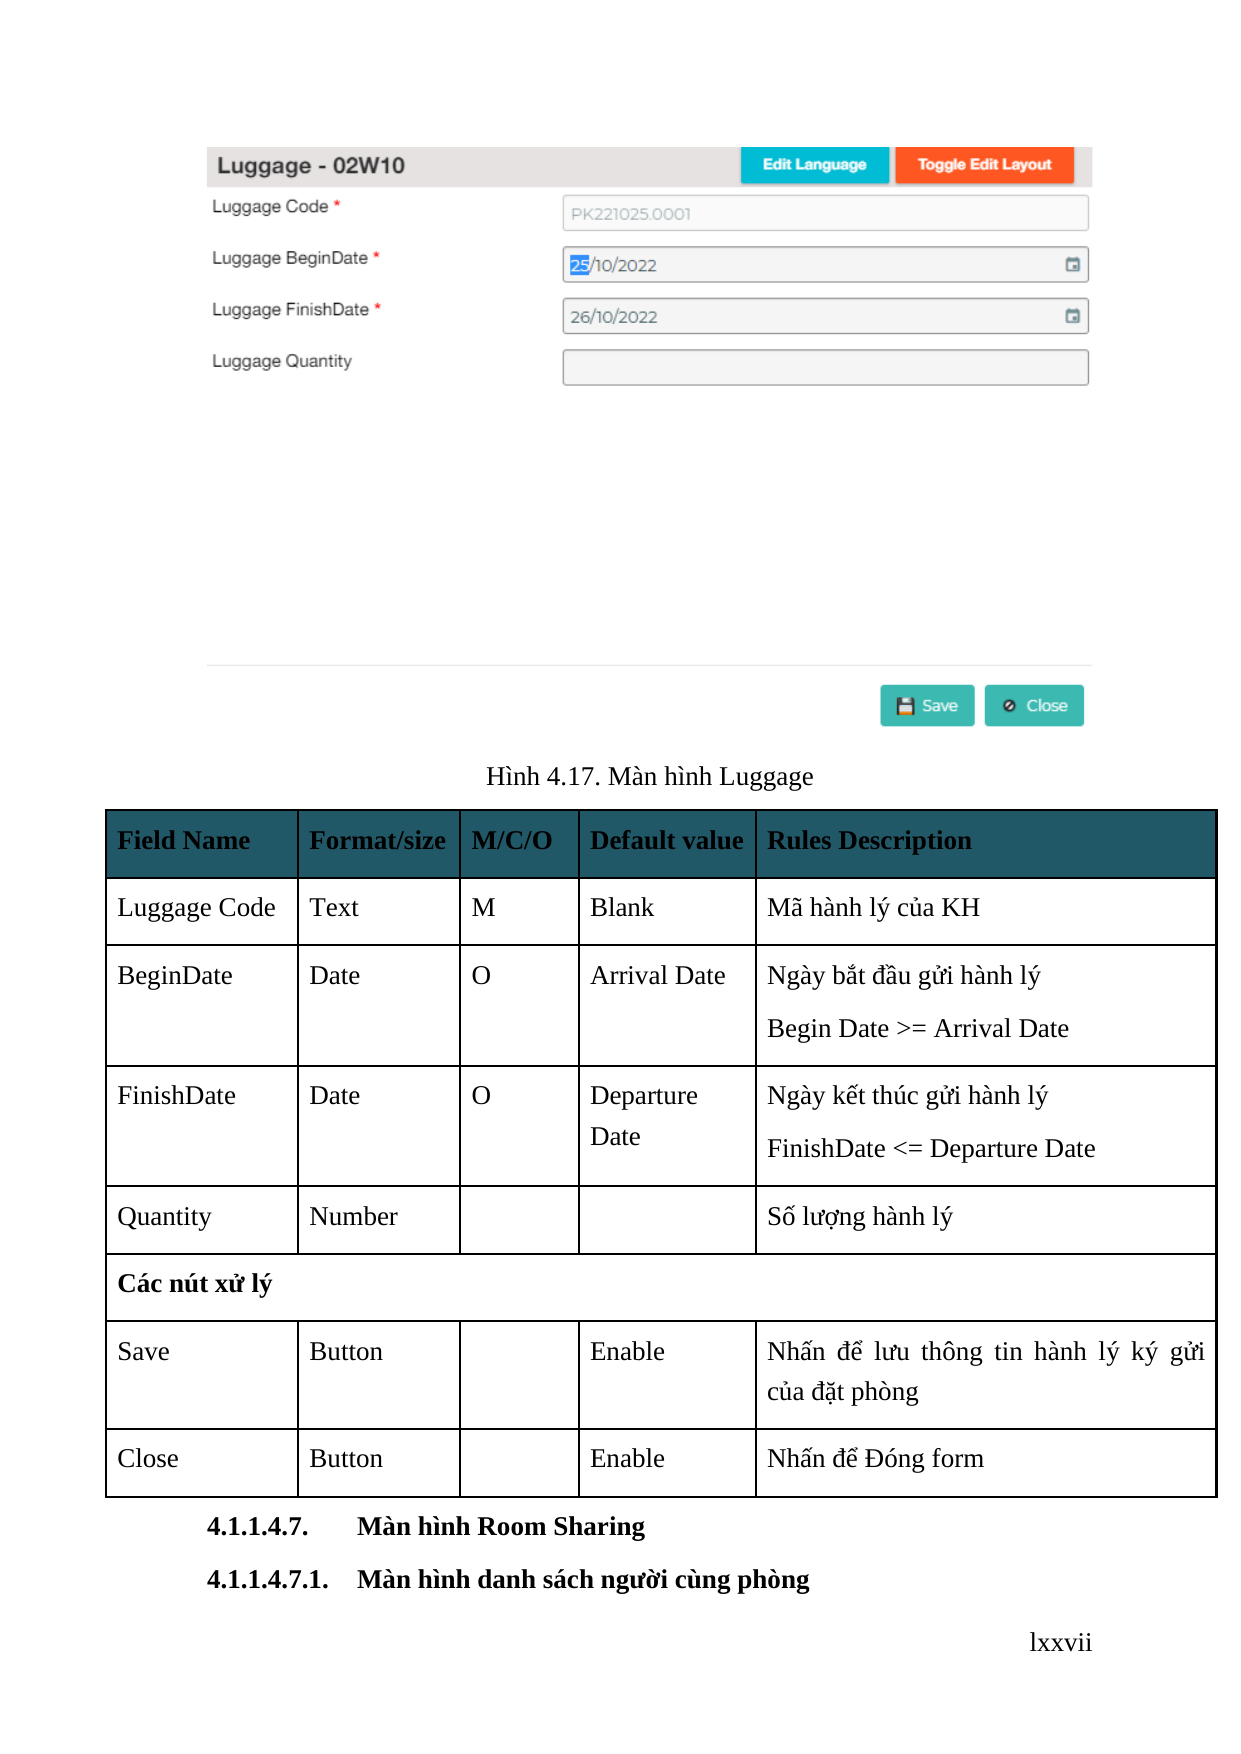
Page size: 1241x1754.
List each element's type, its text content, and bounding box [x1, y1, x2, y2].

table_cell Close [107, 1430, 297, 1496]
table_cell [580, 1187, 755, 1253]
subtitle Màn hình Room Sharing [207, 1510, 1092, 1541]
table_cell Arrival Date [580, 946, 755, 1065]
table_cell Button [299, 1430, 459, 1496]
table_cell O [461, 946, 578, 1065]
subtitle Màn hình danh sách người cùng phòng [207, 1563, 1092, 1594]
table_cell Ngày kết thúc gửi hành lý FinishDate <= Departure Date [757, 1067, 1215, 1185]
table_cell [461, 1430, 578, 1496]
table_header M/C/O [461, 811, 578, 877]
table_cell Nhấn để lưu thông tin hành lý ký gửi của đặt phòng [757, 1322, 1215, 1428]
table_cell Date [299, 946, 459, 1065]
table_cell Blank [580, 879, 755, 944]
table_cell Ngày bắt đầu gửi hành lý Begin Date >= Arrival Date [757, 946, 1215, 1065]
table_cell BeginDate [107, 946, 297, 1065]
table_cell Save [107, 1322, 297, 1428]
table_cell Enable [580, 1322, 755, 1428]
table_cell Button [299, 1322, 459, 1428]
table_cell Nhấn để Đóng form [757, 1430, 1215, 1496]
table_cell Text [299, 879, 459, 944]
table_header Format/size [299, 811, 459, 877]
table_cell Quantity [107, 1187, 297, 1253]
table_cell FinishDate [107, 1067, 297, 1185]
table_cell [461, 1187, 578, 1253]
table_header Default value [580, 811, 755, 877]
table_cell [461, 1322, 578, 1428]
table_cell Các nút xử lý [107, 1255, 1215, 1320]
table_cell Enable [580, 1430, 755, 1496]
table_cell Number [299, 1187, 459, 1253]
table_cell Số lượng hành lý [757, 1187, 1215, 1253]
table_header Field Name [107, 811, 297, 877]
picture [206, 147, 1093, 739]
table_cell Luggage Code [107, 879, 297, 944]
table_cell Date [299, 1067, 459, 1185]
table_cell Mã hành lý của KH [757, 879, 1215, 944]
table_cell O [461, 1067, 578, 1185]
table_cell M [461, 879, 578, 944]
table_header Rules Description [757, 811, 1215, 877]
table_cell Departure Date [580, 1067, 755, 1185]
